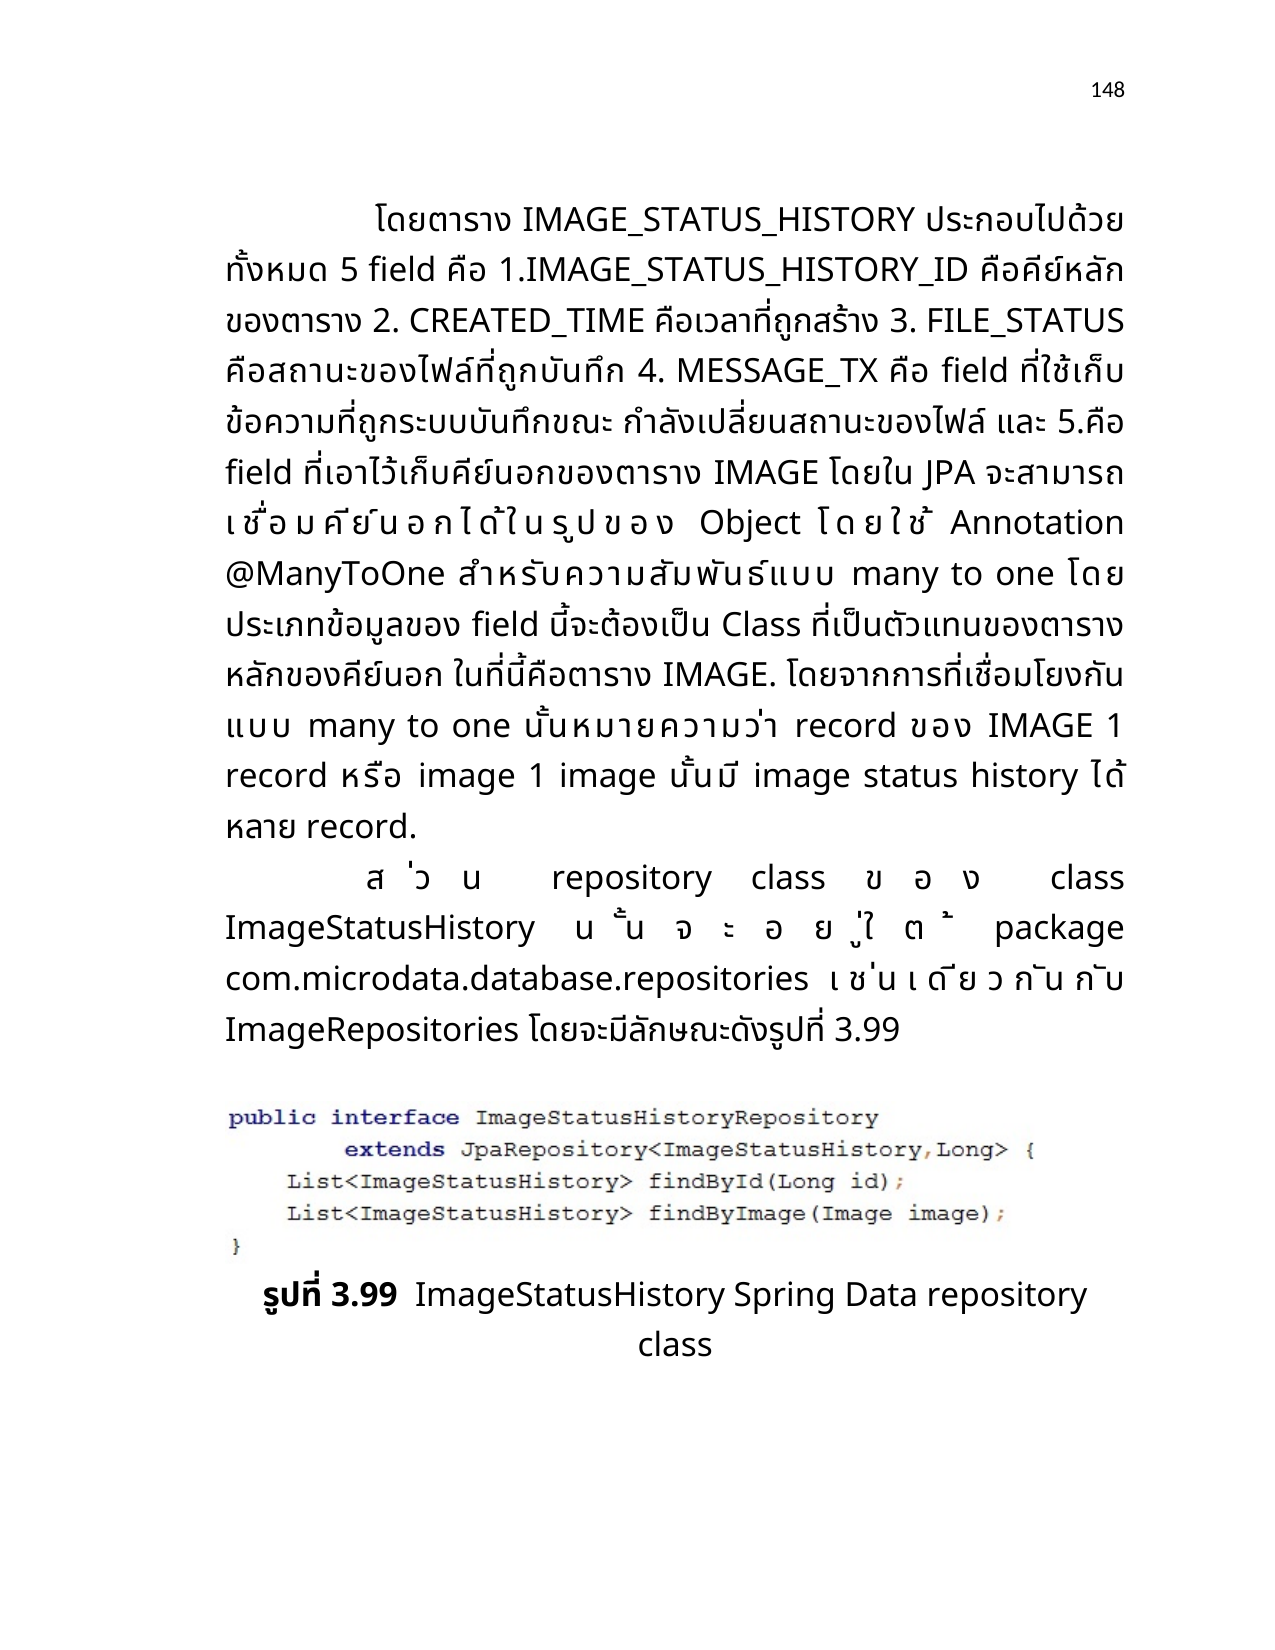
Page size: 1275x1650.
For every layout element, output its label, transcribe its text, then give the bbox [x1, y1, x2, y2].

text โดยตาราง IMAGE_STATUS_HISTORY ประกอบไปด้วยทั้งหมด 5 field คือ 1.IMAGE_STATUS_HISTORY_ID คือคีย์หลักของตาราง 2. CREATED_TIME คือเวลาที่ถูกสร้าง 3. FILE_STATUS คือสถานะของไฟล์ที่ถูกบันทึก 4. MESSAGE_TX คือ field ที่ใช้เก็บข้อความที่ถูกระบบบันทึกขณะ กำลังเปลี่ยนสถานะของไฟล์ และ 5.คือ field ที่เอาไว้เก็บคีย์นอกของตาราง IMAGE โดยใน JPA จะสามารถเชื่อมคีย์นอกได้ในรูปของ Object โดยใช้ Annotation @ManyToOne สำหรับความสัมพันธ์แบบ many to one โดยประเภทข้อมูลของ field นี้จะต้องเป็น Class ที่เป็นตัวแทนของตารางหลักของคีย์นอก ในที่นี้คือตาราง IMAGE. โดยจากการที่เชื่อมโยงกันแบบ many to one นั้นหมายความว่า record ของ IMAGE 1 record หรือ image 1 image นั้นมี image status history ได้หลาย record. [225, 195, 1125, 853]
picture [225, 1101, 1052, 1271]
text รูปที่ 3.99 ImageStatusHistory Spring Data repository class [225, 1270, 1125, 1366]
text ส่วน repository class ของ class ImageStatusHistory นั้นจะอยู่ใต้ package com.microdata.database.repositories เช่นเดียวกันกับ ImageRepositories โดยจะมีลักษณะดังรูปที่ 3.99 [225, 853, 1125, 1056]
